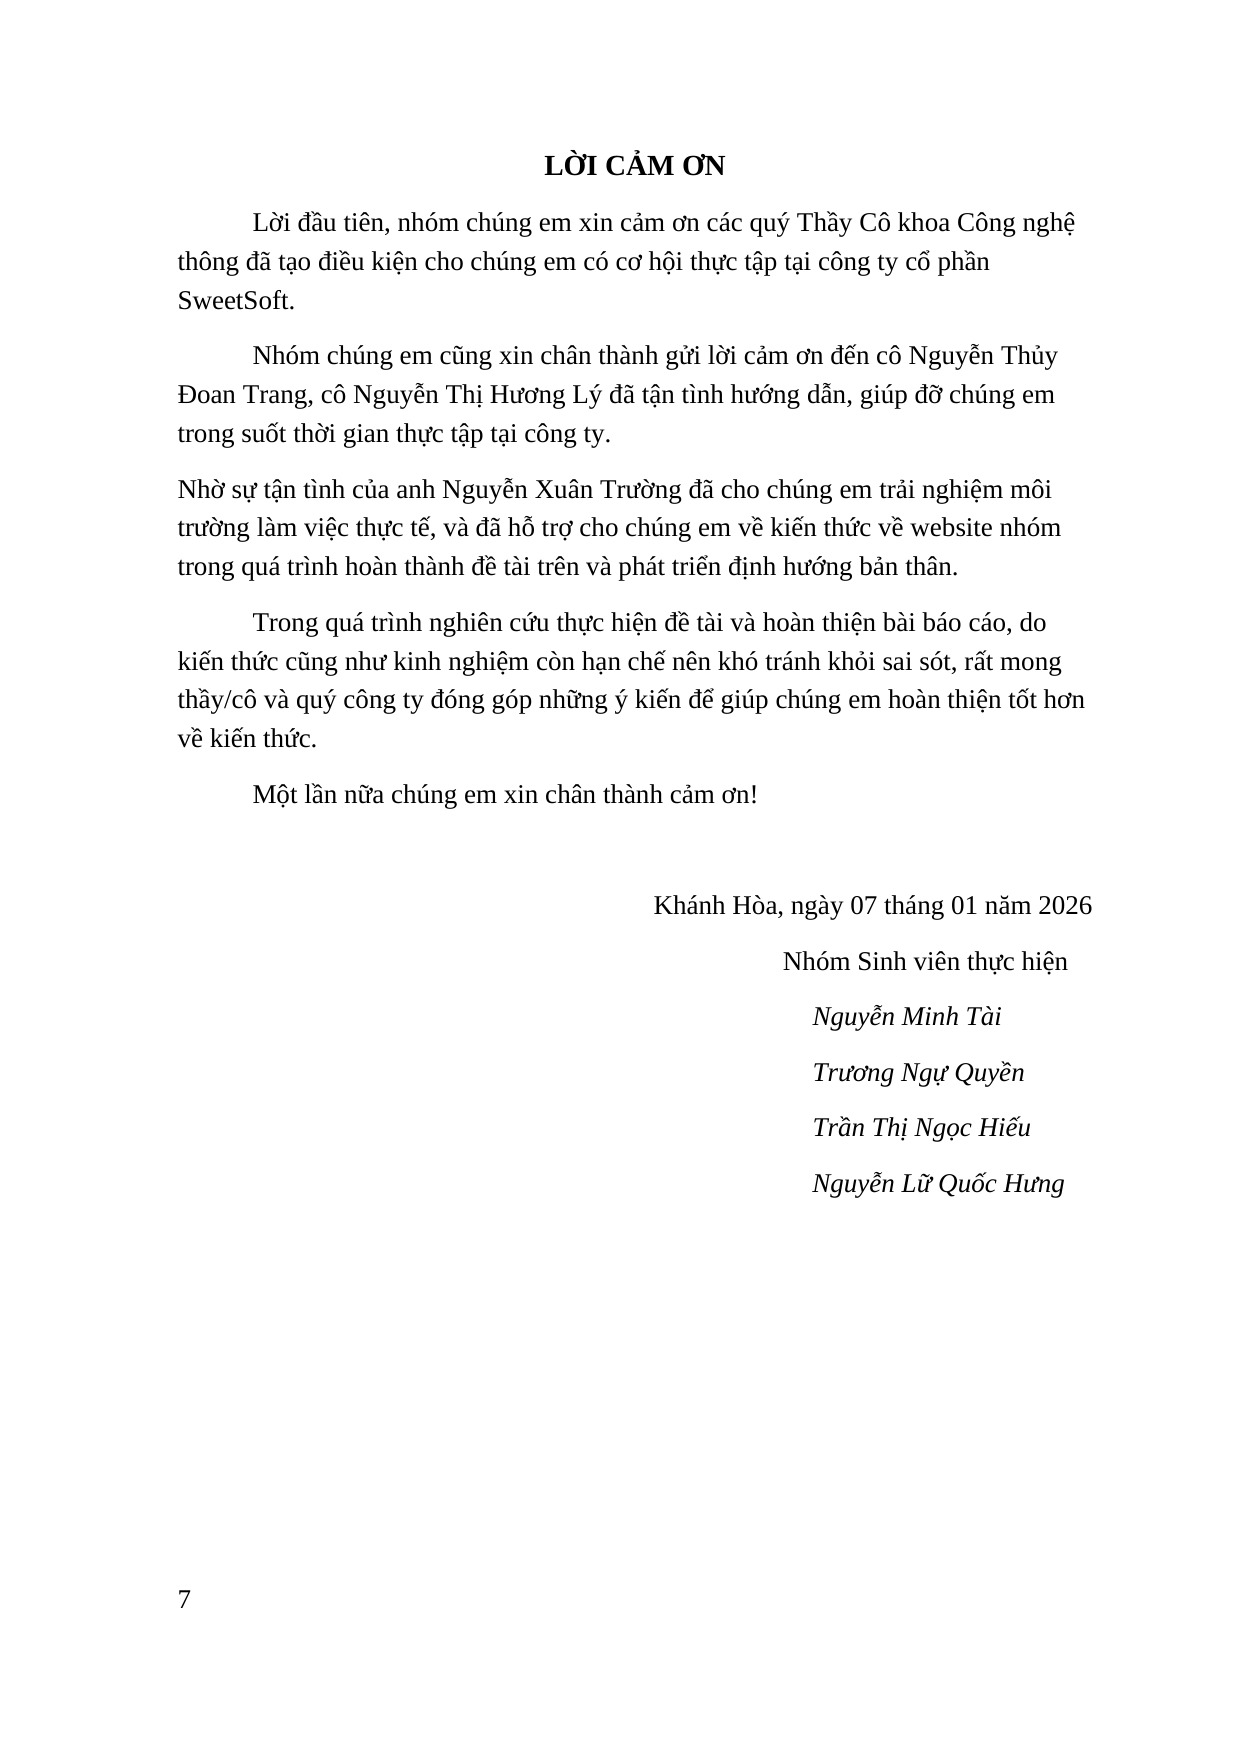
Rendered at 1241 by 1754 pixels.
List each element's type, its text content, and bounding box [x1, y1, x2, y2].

text Nguyễn Minh Tài [177, 1000, 1092, 1031]
text Trong quá trình nghiên cứu thực hiện đề tài và hoàn thiện bài báo cáo, do kiến thức cũng như kinh nghiệm còn hạn chế nên khó tránh khỏi sai sót, rất mong thầy/cô và quý công ty đóng góp những ý kiến để giúp chúng em hoàn thiện tốt hơn về kiến thức. [177, 606, 1092, 754]
text Khánh Hòa, ngày 07 tháng 01 năm 2026 [177, 889, 1092, 920]
text Nhóm Sinh viên thực hiện [177, 944, 1092, 976]
text LỜI CẢM ƠN [177, 148, 1092, 181]
text Nguyễn Lữ Quốc Hưng [177, 1167, 1092, 1198]
text Trương Ngự Quyền [177, 1056, 1092, 1087]
text Lời đầu tiên, nhóm chúng em xin cảm ơn các quý Thầy Cô khoa Công nghệ thông đã tạo điều kiện cho chúng em có cơ hội thực tập tại công ty cổ phần SweetSoft. [177, 206, 1092, 315]
text Trần Thị Ngọc Hiếu [177, 1111, 1092, 1142]
text Một lần nữa chúng em xin chân thành cảm ơn! [177, 778, 1092, 809]
text Nhờ sự tận tình của anh Nguyễn Xuân Trường đã cho chúng em trải nghiệm môi trường làm việc thực tế, và đã hỗ trợ cho chúng em về kiến thức về website nhóm trong quá trình hoàn thành đề tài trên và phát triển định hướng bản thân. [177, 473, 1092, 582]
text Nhóm chúng em cũng xin chân thành gửi lời cảm ơn đến cô Nguyễn Thủy Đoan Trang, cô Nguyễn Thị Hương Lý đã tận tình hướng dẫn, giúp đỡ chúng em trong suốt thời gian thực tập tại công ty. [177, 339, 1092, 448]
